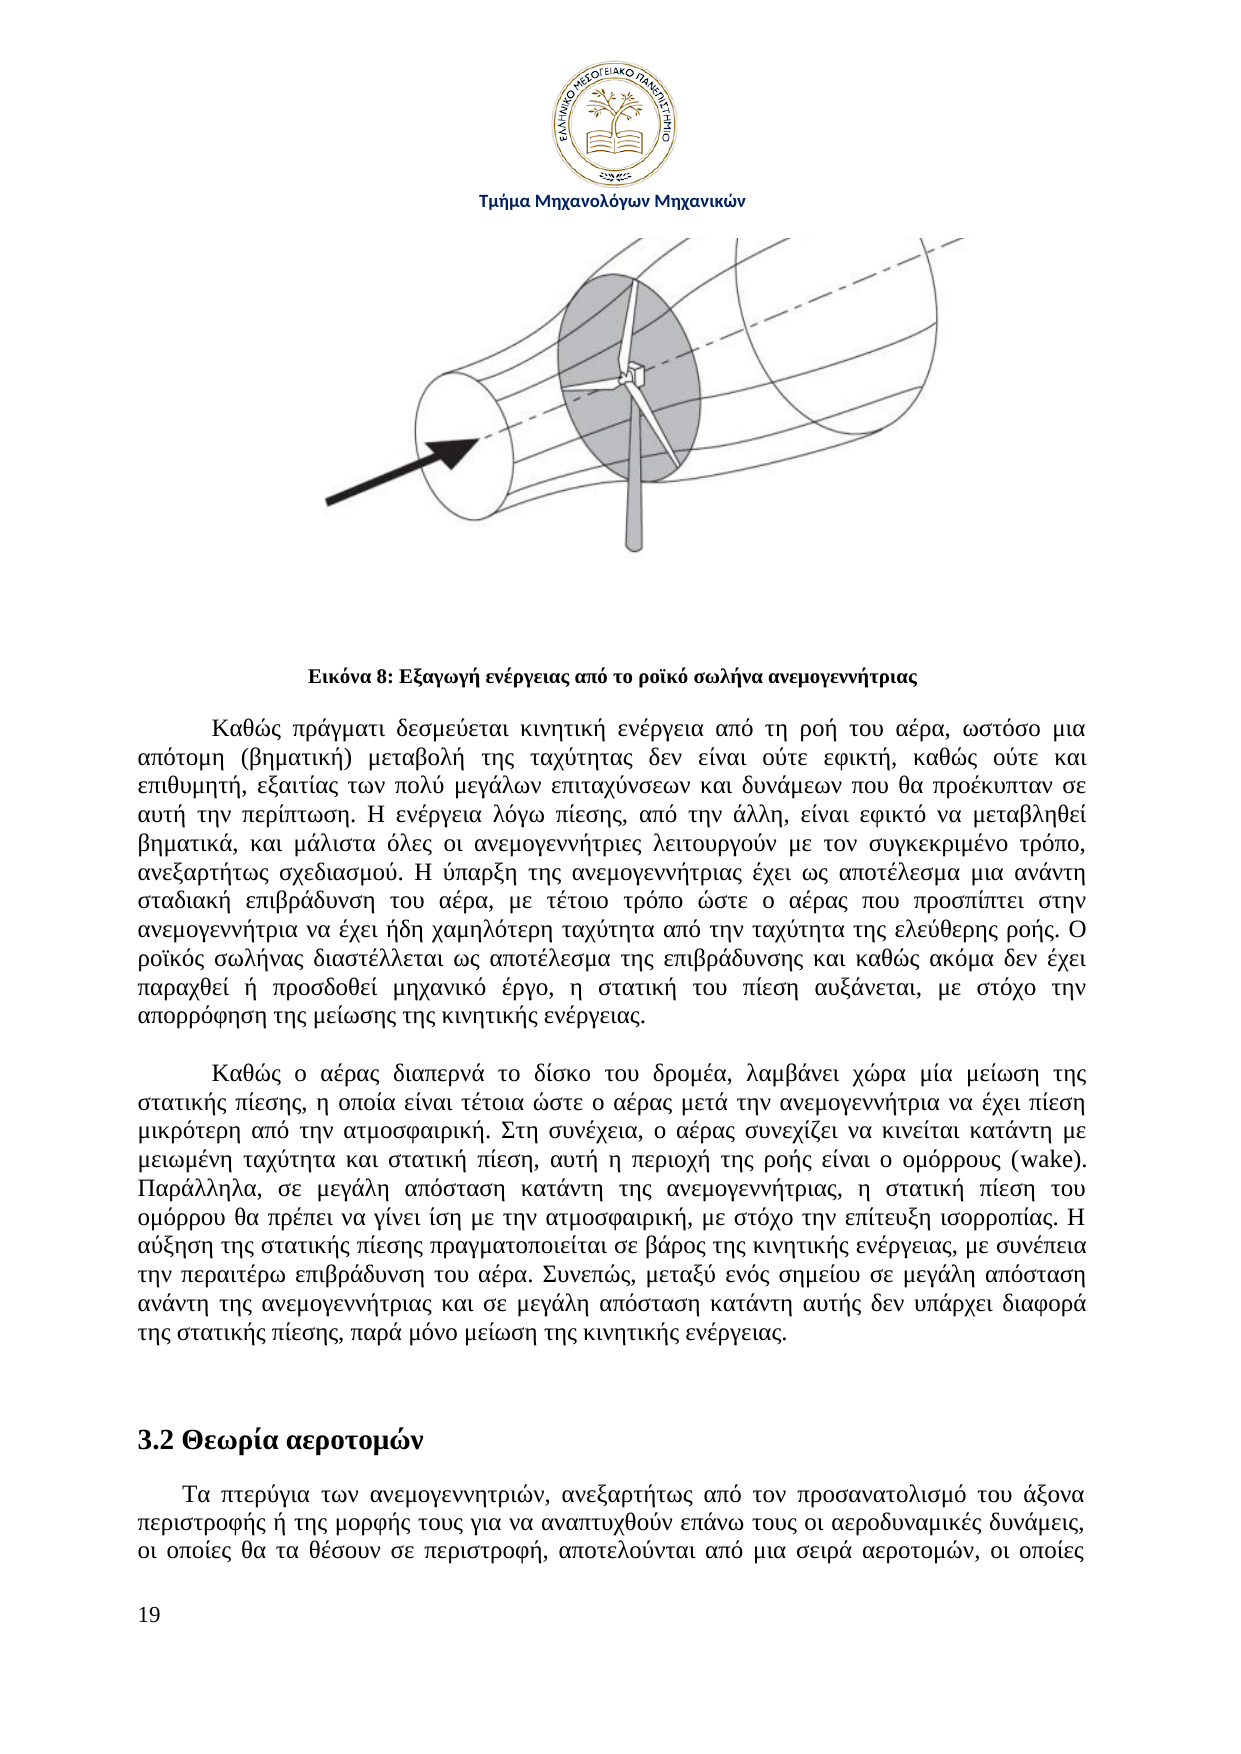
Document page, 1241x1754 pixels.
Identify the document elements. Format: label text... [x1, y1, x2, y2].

picture [323, 238, 974, 559]
subtitle 3.2 Θεωρία αεροτομών [137, 1422, 1087, 1455]
text Καθώς πράγματι δεσμεύεται κινητική ενέργεια από τη ροή του αέρα, ωστόσο μια απότομη (βηματική) μεταβολή της ταχύτητας δεν είναι ούτε εφικτή, καθώς ούτε και επιθυμητή, εξαιτίας των πολύ μεγάλων επιταχύνσεων και δυνάμεων που θα προέκυπταν σε αυτή την περίπτωση. Η ενέργεια λόγω πίεσης, από την άλλη, είναι εφικτό να μεταβληθεί βηματικά, και μάλιστα όλες οι ανεμογεννήτριες λειτουργούν με τον συγκεκριμένο τρόπο, ανεξαρτήτως σχεδιασμού. Η ύπαρξη της ανεμογεννήτριας έχει ως αποτέλεσμα μια ανάντη σταδιακή επιβράδυνση του αέρα, με τέτοιο τρόπο ώστε ο αέρας που προσπίπτει στην ανεμογεννήτρια να έχει ήδη χαμηλότερη ταχύτητα από την ταχύτητα της ελεύθερης ροής. Ο ροϊκός σωλήνας διαστέλλεται ως αποτέλεσμα της επιβράδυνσης και καθώς ακόμα δεν έχει παραχθεί ή προσδοθεί μηχανικό έργο, η στατική του πίεση αυξάνεται, με στόχο την απορρόφηση της μείωσης της κινητικής ενέργειας. [137, 713, 1087, 1029]
text Καθώς ο αέρας διαπερνά το δίσκο του δρομέα, λαμβάνει χώρα μία μείωση της στατικής πίεσης, η οποία είναι τέτοια ώστε ο αέρας μετά την ανεμογεννήτρια να έχει πίεση μικρότερη από την ατμοσφαιρική. Στη συνέχεια, ο αέρας συνεχίζει να κινείται κατάντη με μειωμένη ταχύτητα και στατική πίεση, αυτή η περιοχή της ροής είναι ο ομόρρους (wake). Παράλληλα, σε μεγάλη απόσταση κατάντη της ανεμογεννήτριας, η στατική πίεση του ομόρρου θα πρέπει να γίνει ίση με την ατμοσφαιρική, με στόχο την επίτευξη ισορροπίας. Η αύξηση της στατικής πίεσης πραγματοποιείται σε βάρος της κινητικής ενέργειας, με συνέπεια την περαιτέρω επιβράδυνση του αέρα. Συνεπώς, μεταξύ ενός σημείου σε μεγάλη απόσταση ανάντη της ανεμογεννήτριας και σε μεγάλη απόσταση κατάντη αυτής δεν υπάρχει διαφορά της στατικής πίεσης, παρά μόνο μείωση της κινητικής ενέργειας. [137, 1058, 1087, 1346]
picture [547, 58, 678, 189]
text Εικόνα 8: Εξαγωγή ενέργειας από το ροϊκό σωλήνα ανεμογεννήτριας [137, 664, 1087, 688]
